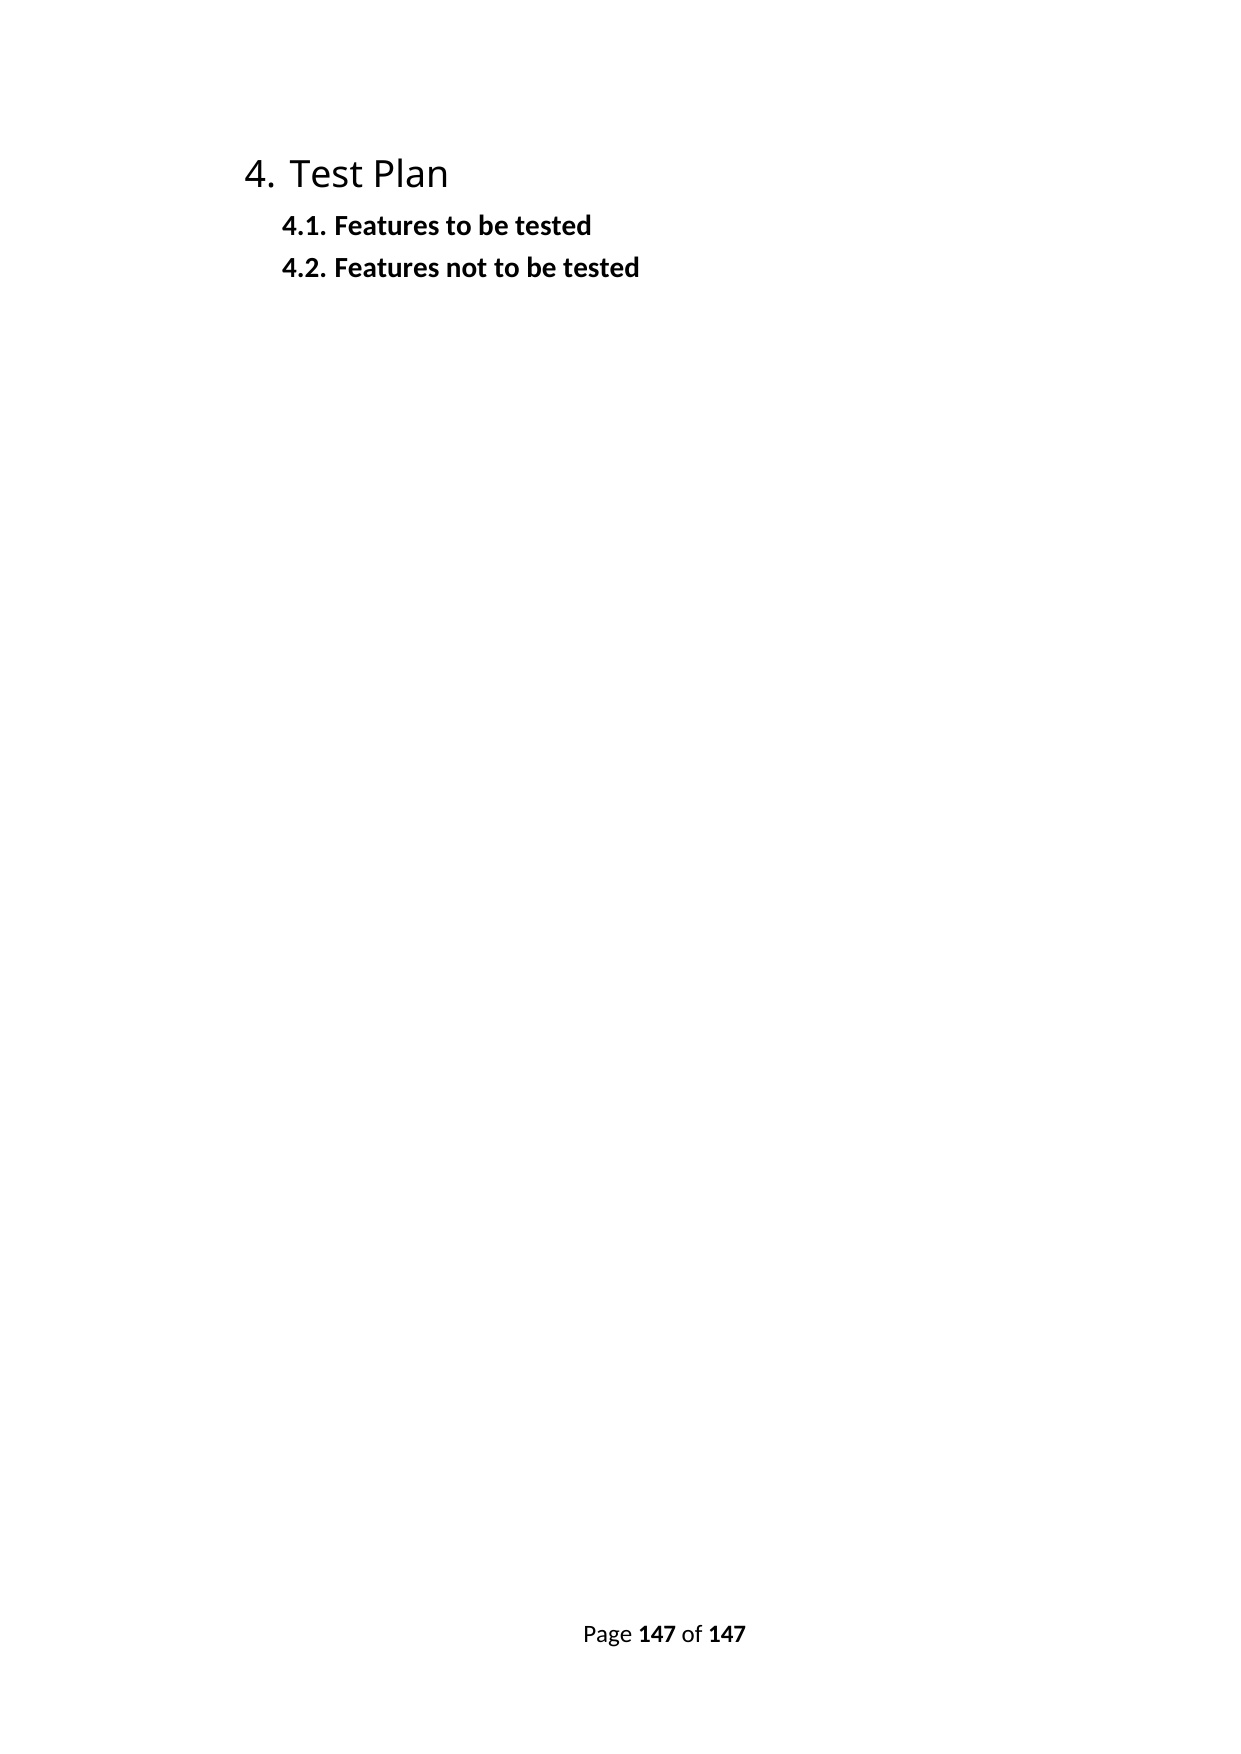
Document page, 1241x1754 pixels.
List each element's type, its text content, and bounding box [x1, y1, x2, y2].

subtitle Test Plan [244, 148, 1122, 199]
subtitle Features not to be tested [282, 249, 1122, 285]
subtitle Features to be tested [282, 207, 1122, 243]
